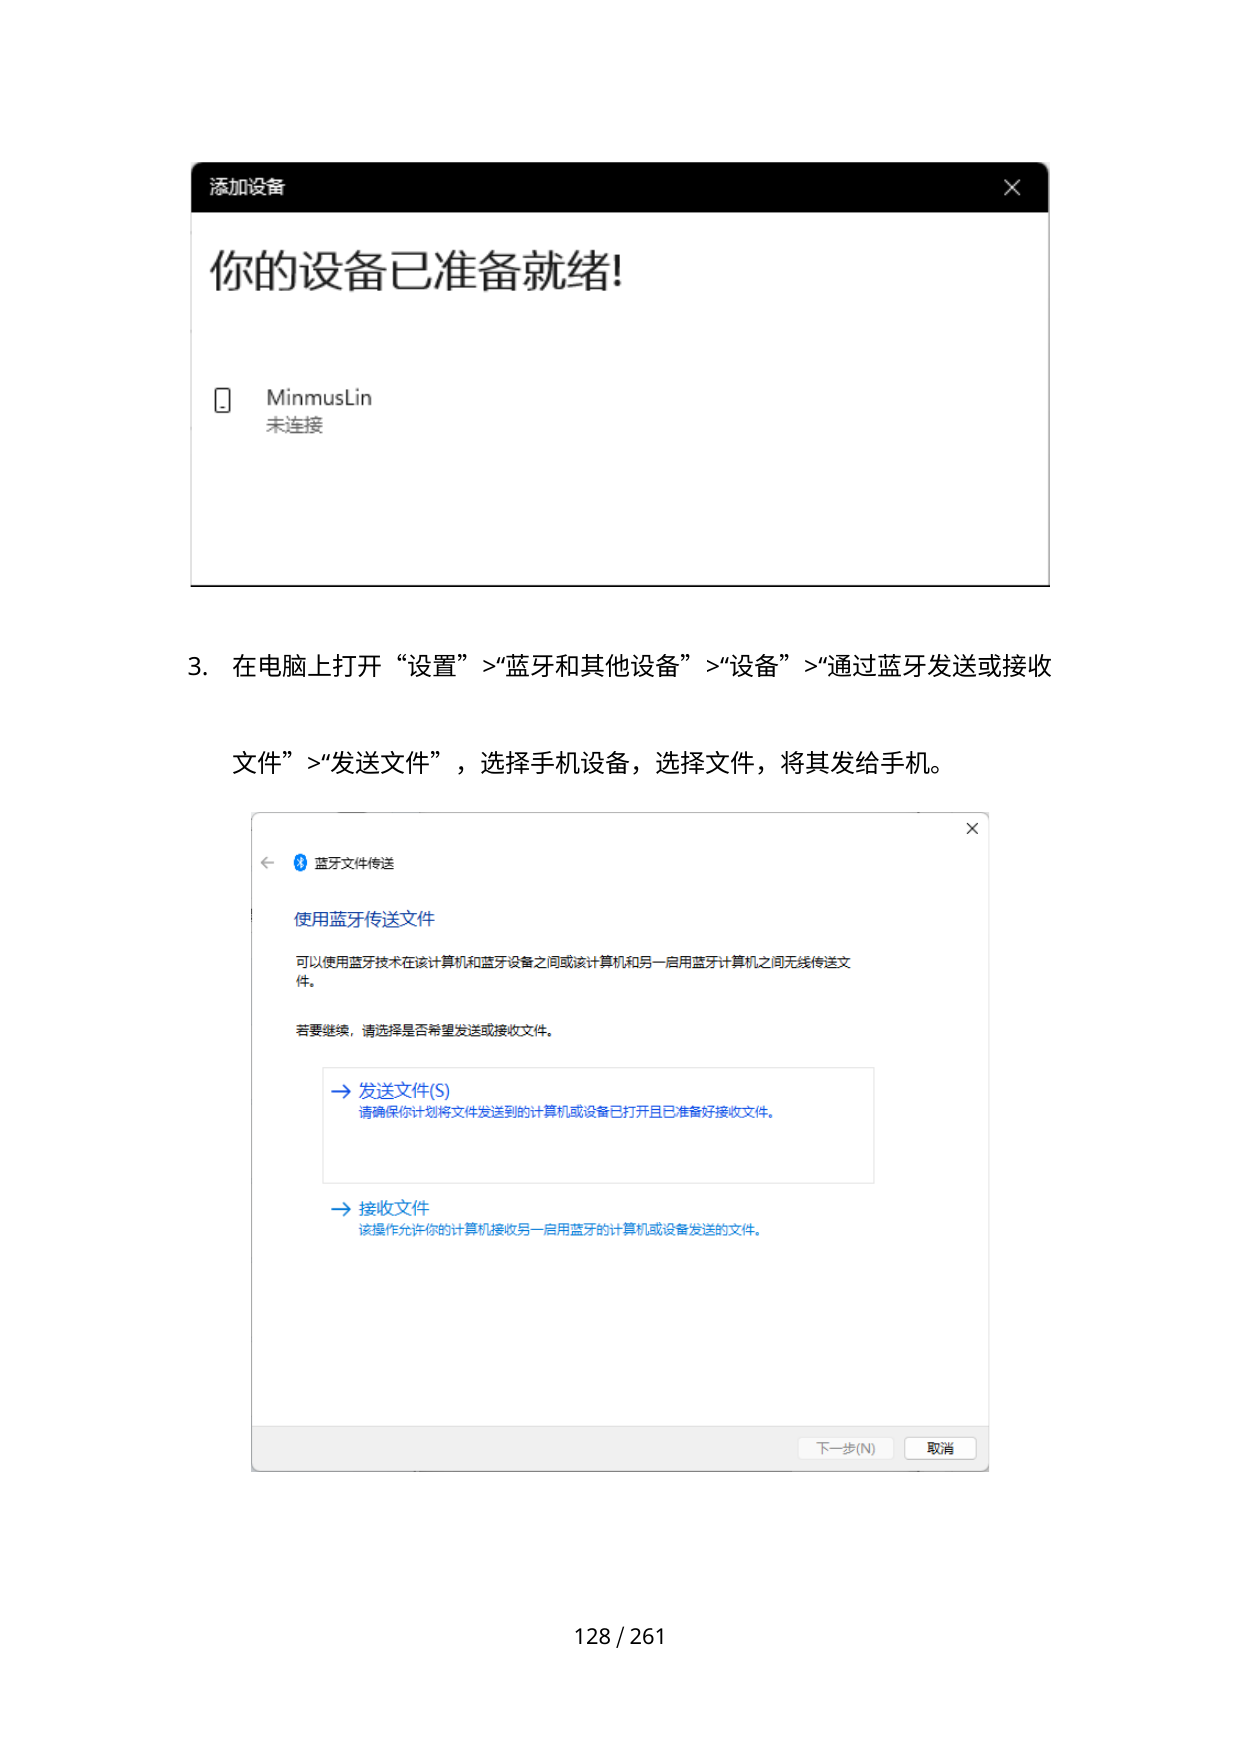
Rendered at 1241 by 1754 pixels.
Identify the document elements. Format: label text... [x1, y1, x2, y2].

picture [251, 812, 990, 1472]
picture [190, 162, 1050, 587]
list 在电脑上打开“设置”>“蓝牙和其他设备”>“设备”>“通过蓝牙发送或接收文件”>“发送文件”，选择手机设备，选择文件，将其发给手机。 [187, 632, 1053, 794]
